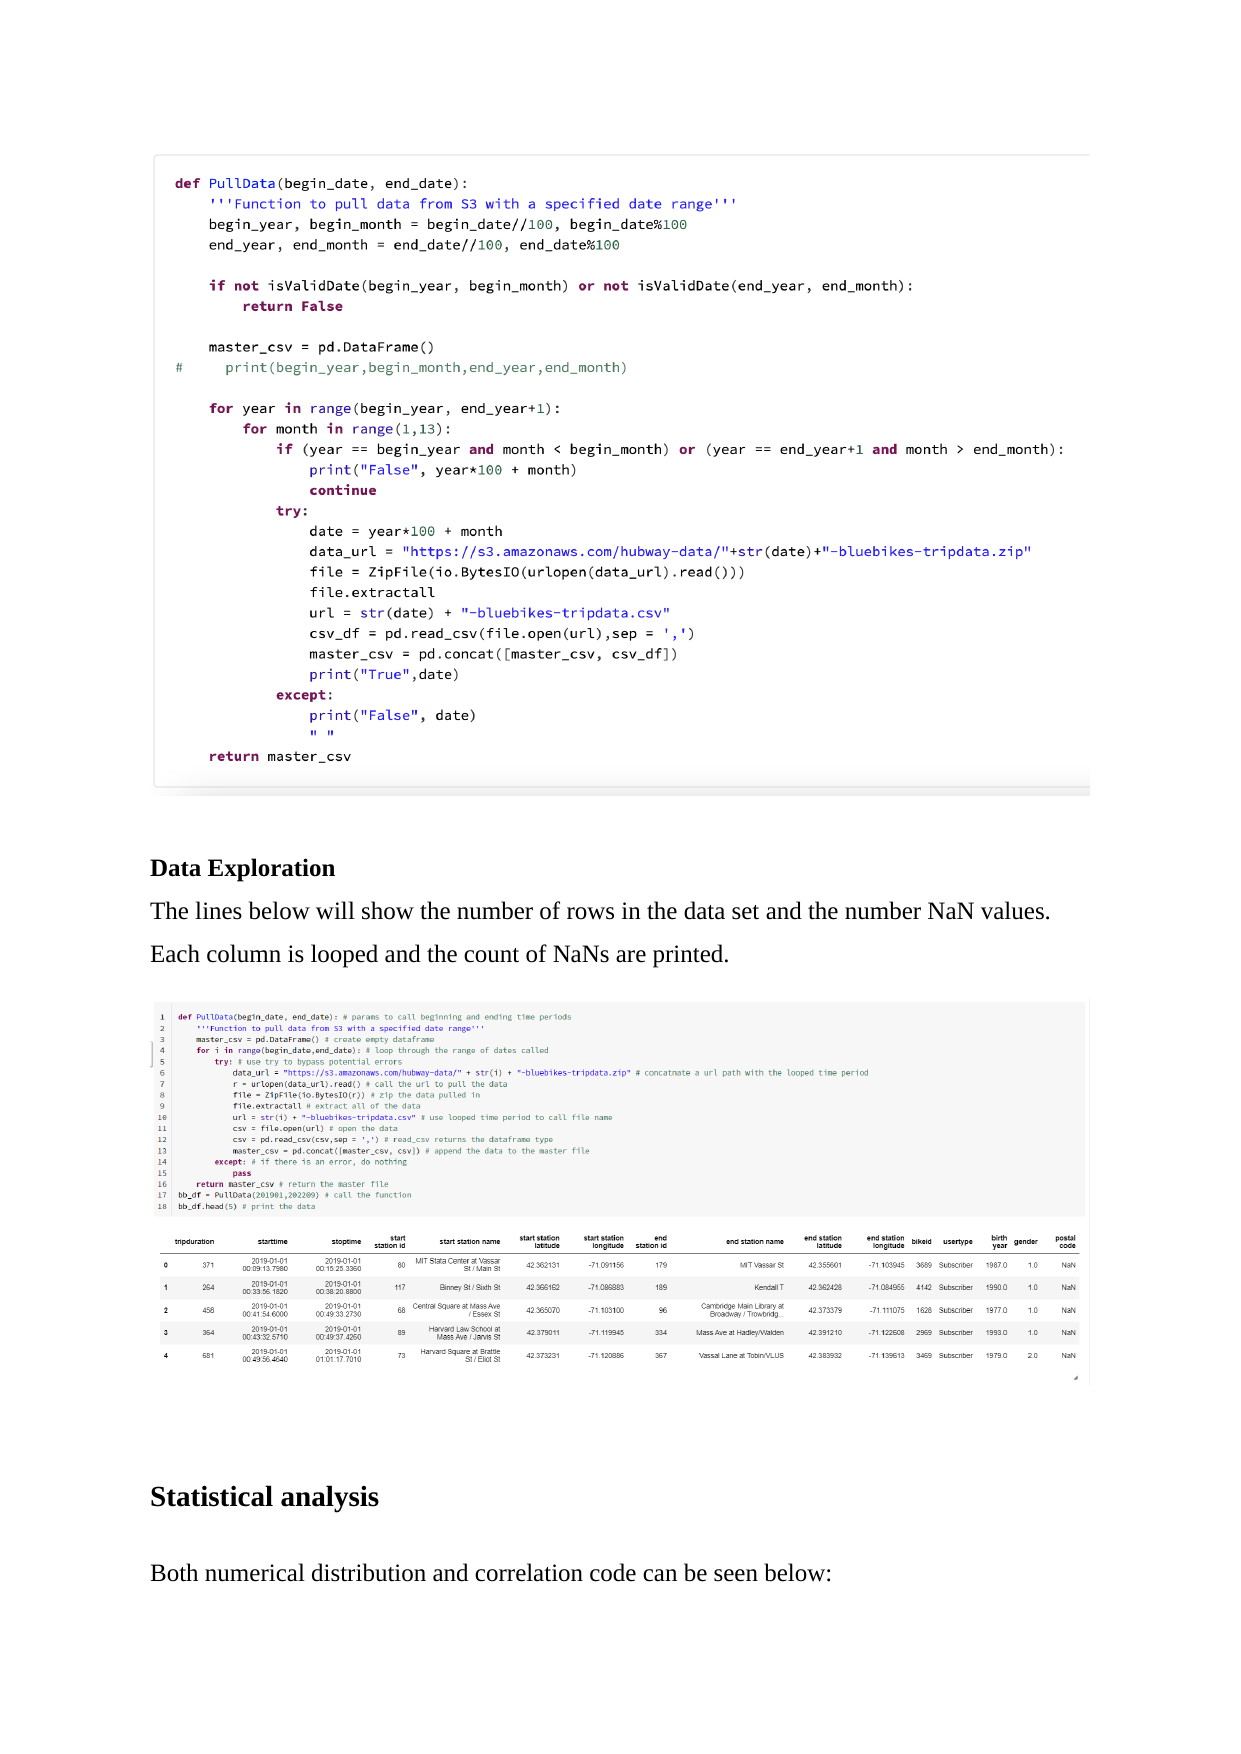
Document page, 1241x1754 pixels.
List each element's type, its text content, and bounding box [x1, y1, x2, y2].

text The lines below will show the number of rows in the data set and the number NaN values. Each column is looped and the count of NaNs are printed. [150, 896, 1090, 968]
picture [150, 150, 1091, 796]
subtitle Statistical analysis [150, 1479, 1090, 1513]
picture [150, 999, 1091, 1385]
text Both numerical distribution and correlation code can be seen below: [150, 1558, 1090, 1587]
text Data Exploration [150, 853, 1090, 882]
